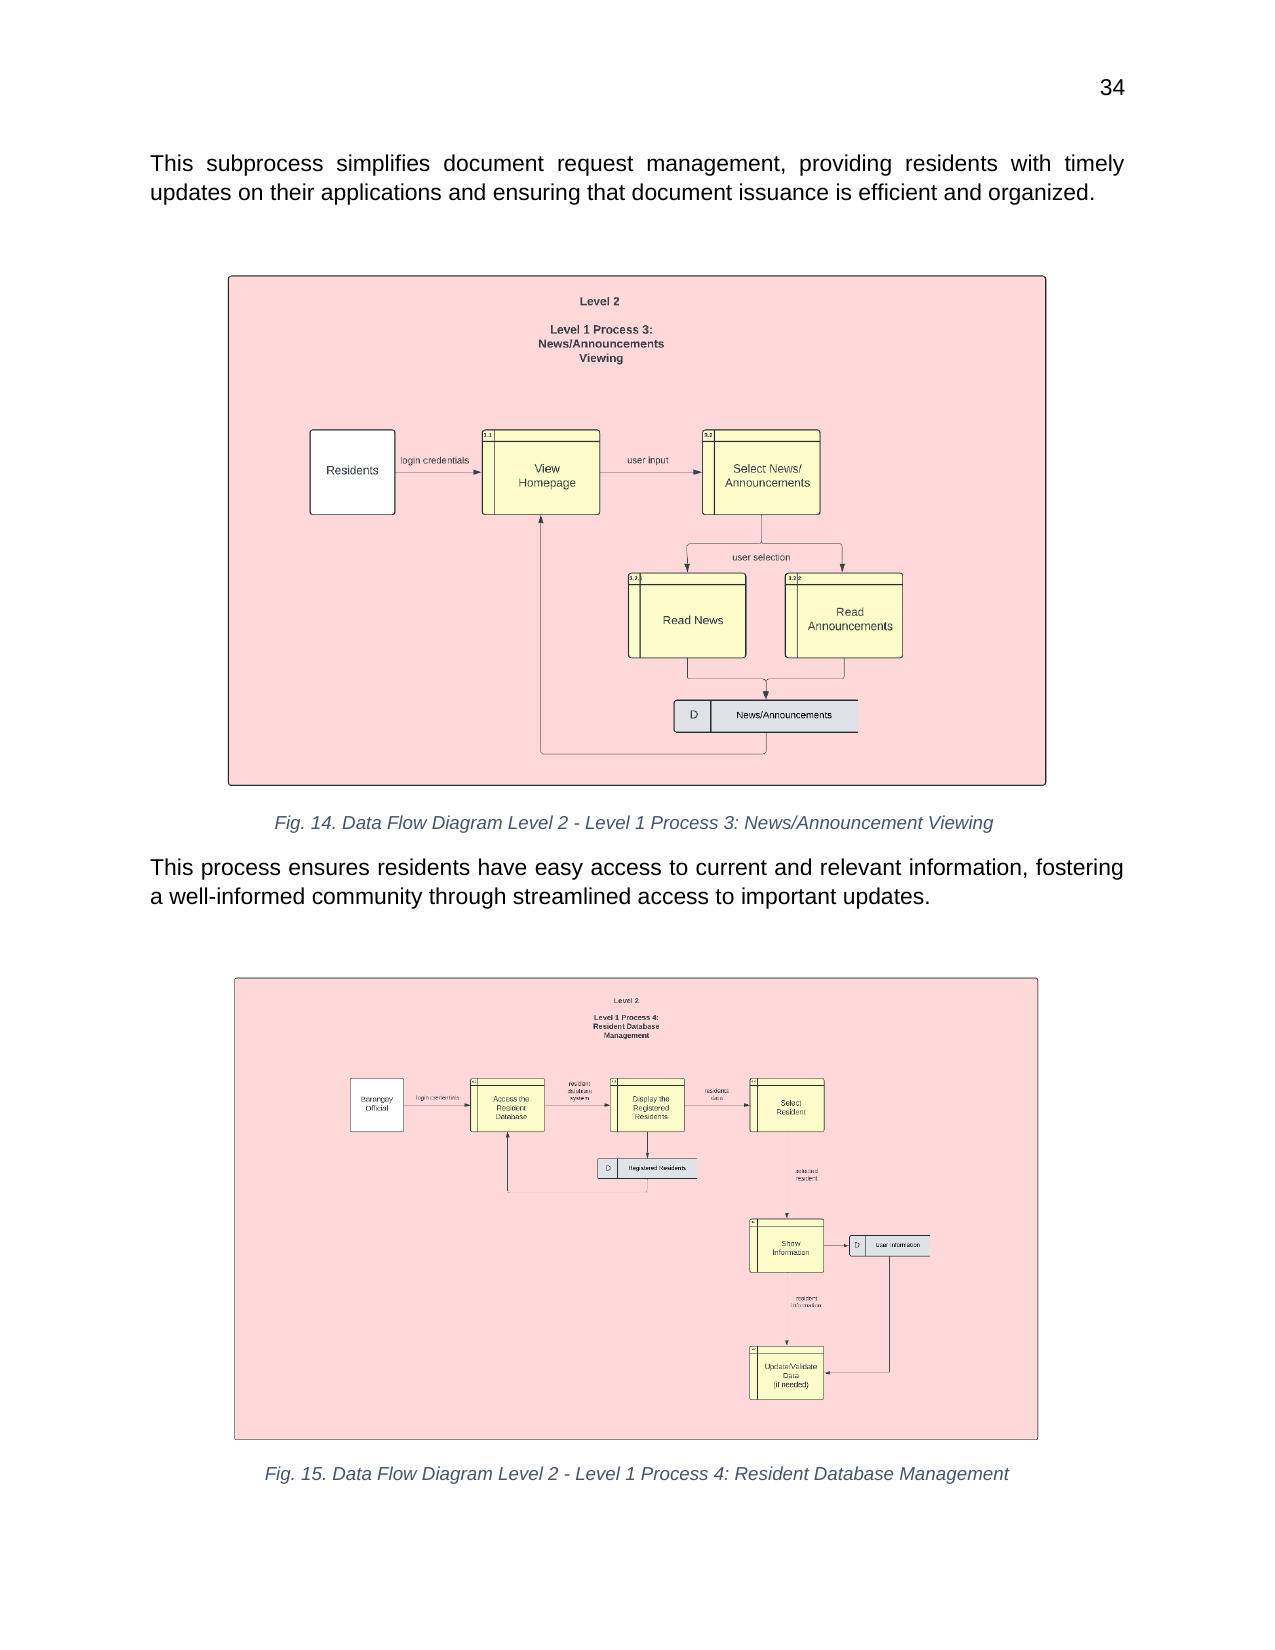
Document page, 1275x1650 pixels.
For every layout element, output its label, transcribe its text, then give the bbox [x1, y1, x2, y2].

text This process ensures residents have easy access to current and relevant information, fostering a well-informed community through streamlined access to important updates. [150, 854, 1125, 909]
text Fig. 15. Data Flow Diagram Level 2 - Level 1 Process 4: Resident Database Management [150, 1463, 1125, 1484]
picture [229, 972, 1046, 1444]
picture [221, 268, 1054, 793]
text This subprocess simplifies document request management, providing residents with timely updates on their applications and ensuring that document issuance is efficient and organized. [150, 150, 1125, 205]
text Fig. 14. Data Flow Diagram Level 2 - Level 1 Process 3: News/Announcement Viewing [150, 812, 1125, 833]
